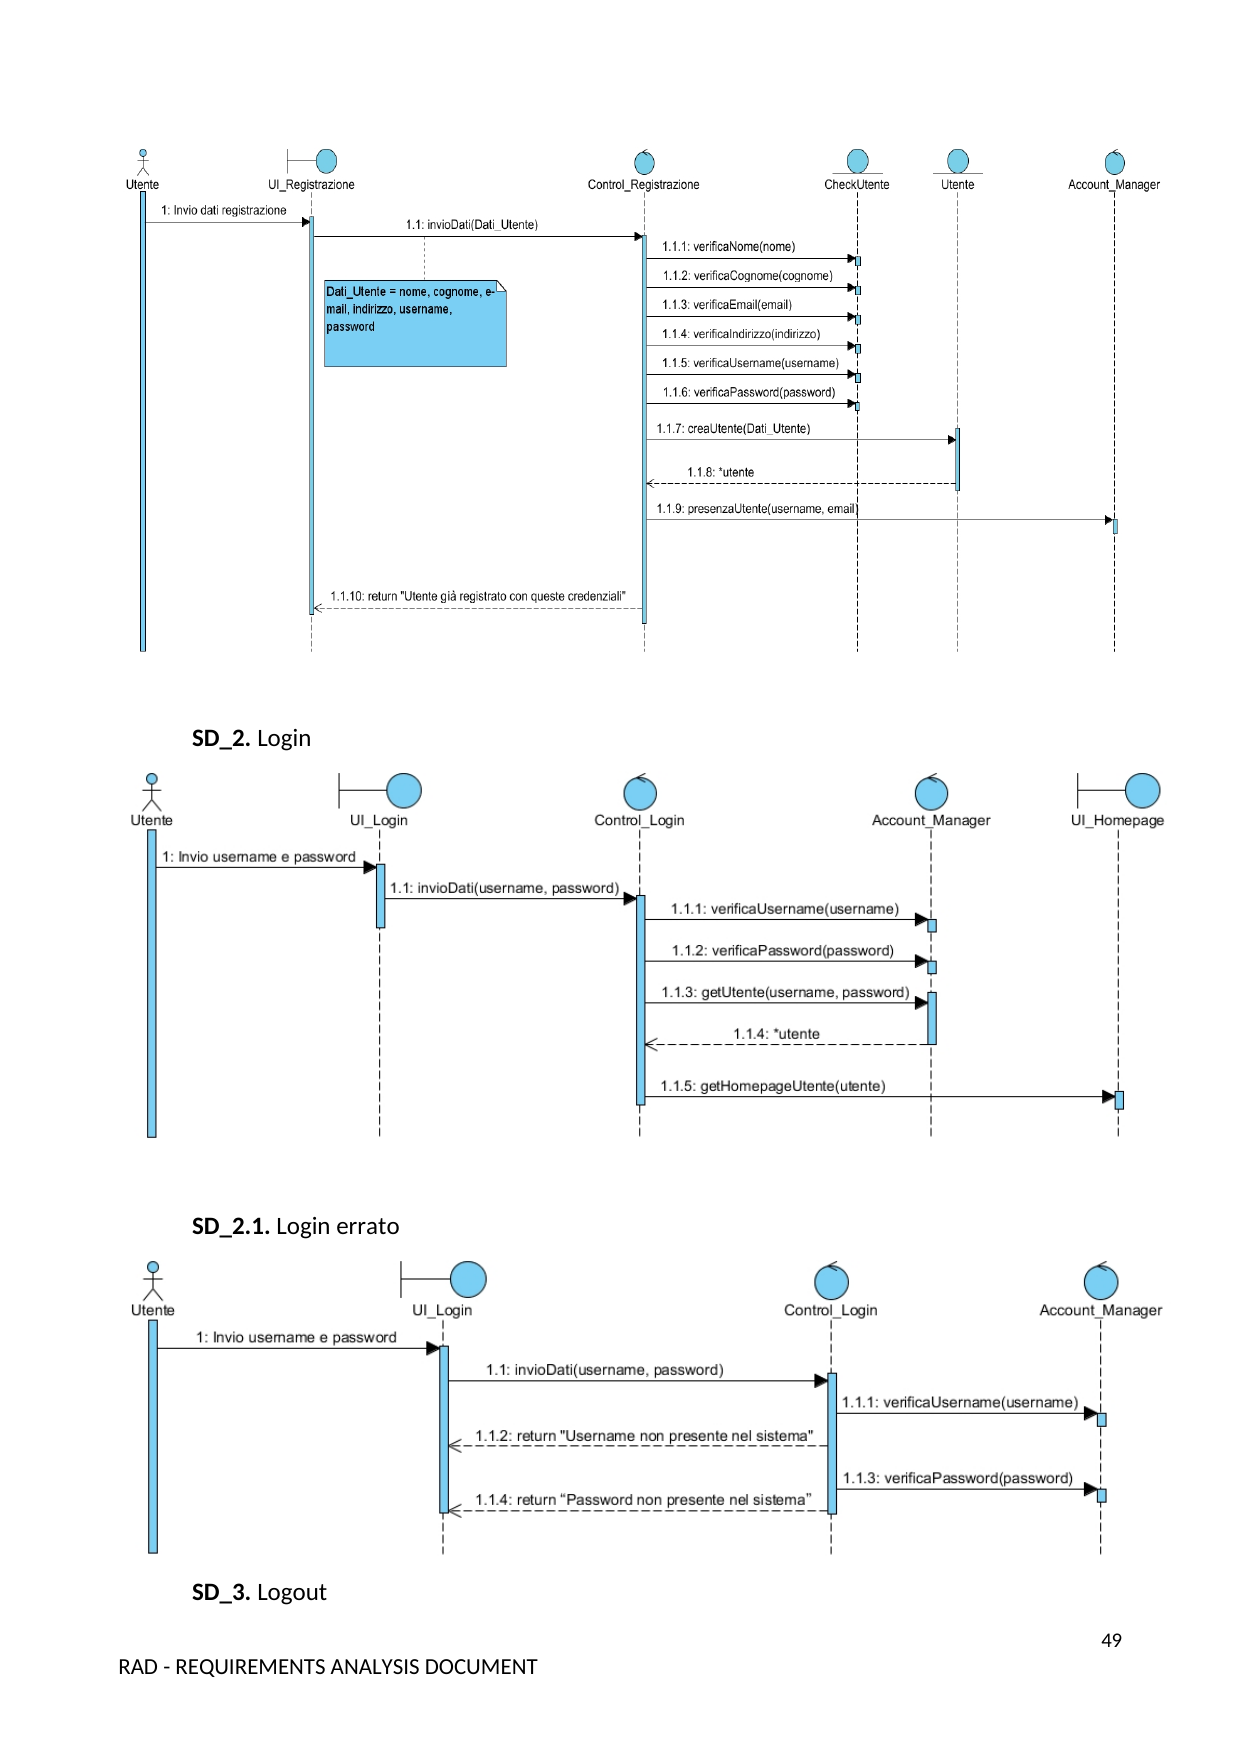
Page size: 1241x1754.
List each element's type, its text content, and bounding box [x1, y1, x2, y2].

text SD_2. Login [192, 722, 1122, 753]
picture [118, 771, 1174, 1142]
picture [118, 147, 1186, 654]
text SD_3. Logout [192, 1576, 1122, 1607]
picture [118, 1260, 1181, 1558]
text SD_2.1. Login errato [192, 1210, 1122, 1241]
